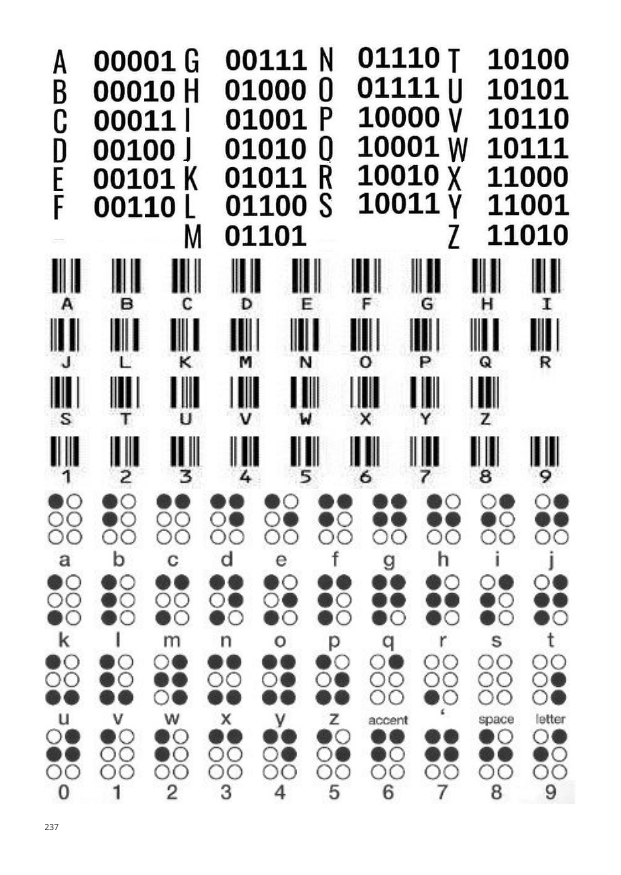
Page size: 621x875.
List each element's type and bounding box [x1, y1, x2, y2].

picture [44, 253, 576, 489]
picture [44, 44, 576, 252]
picture [44, 490, 576, 804]
